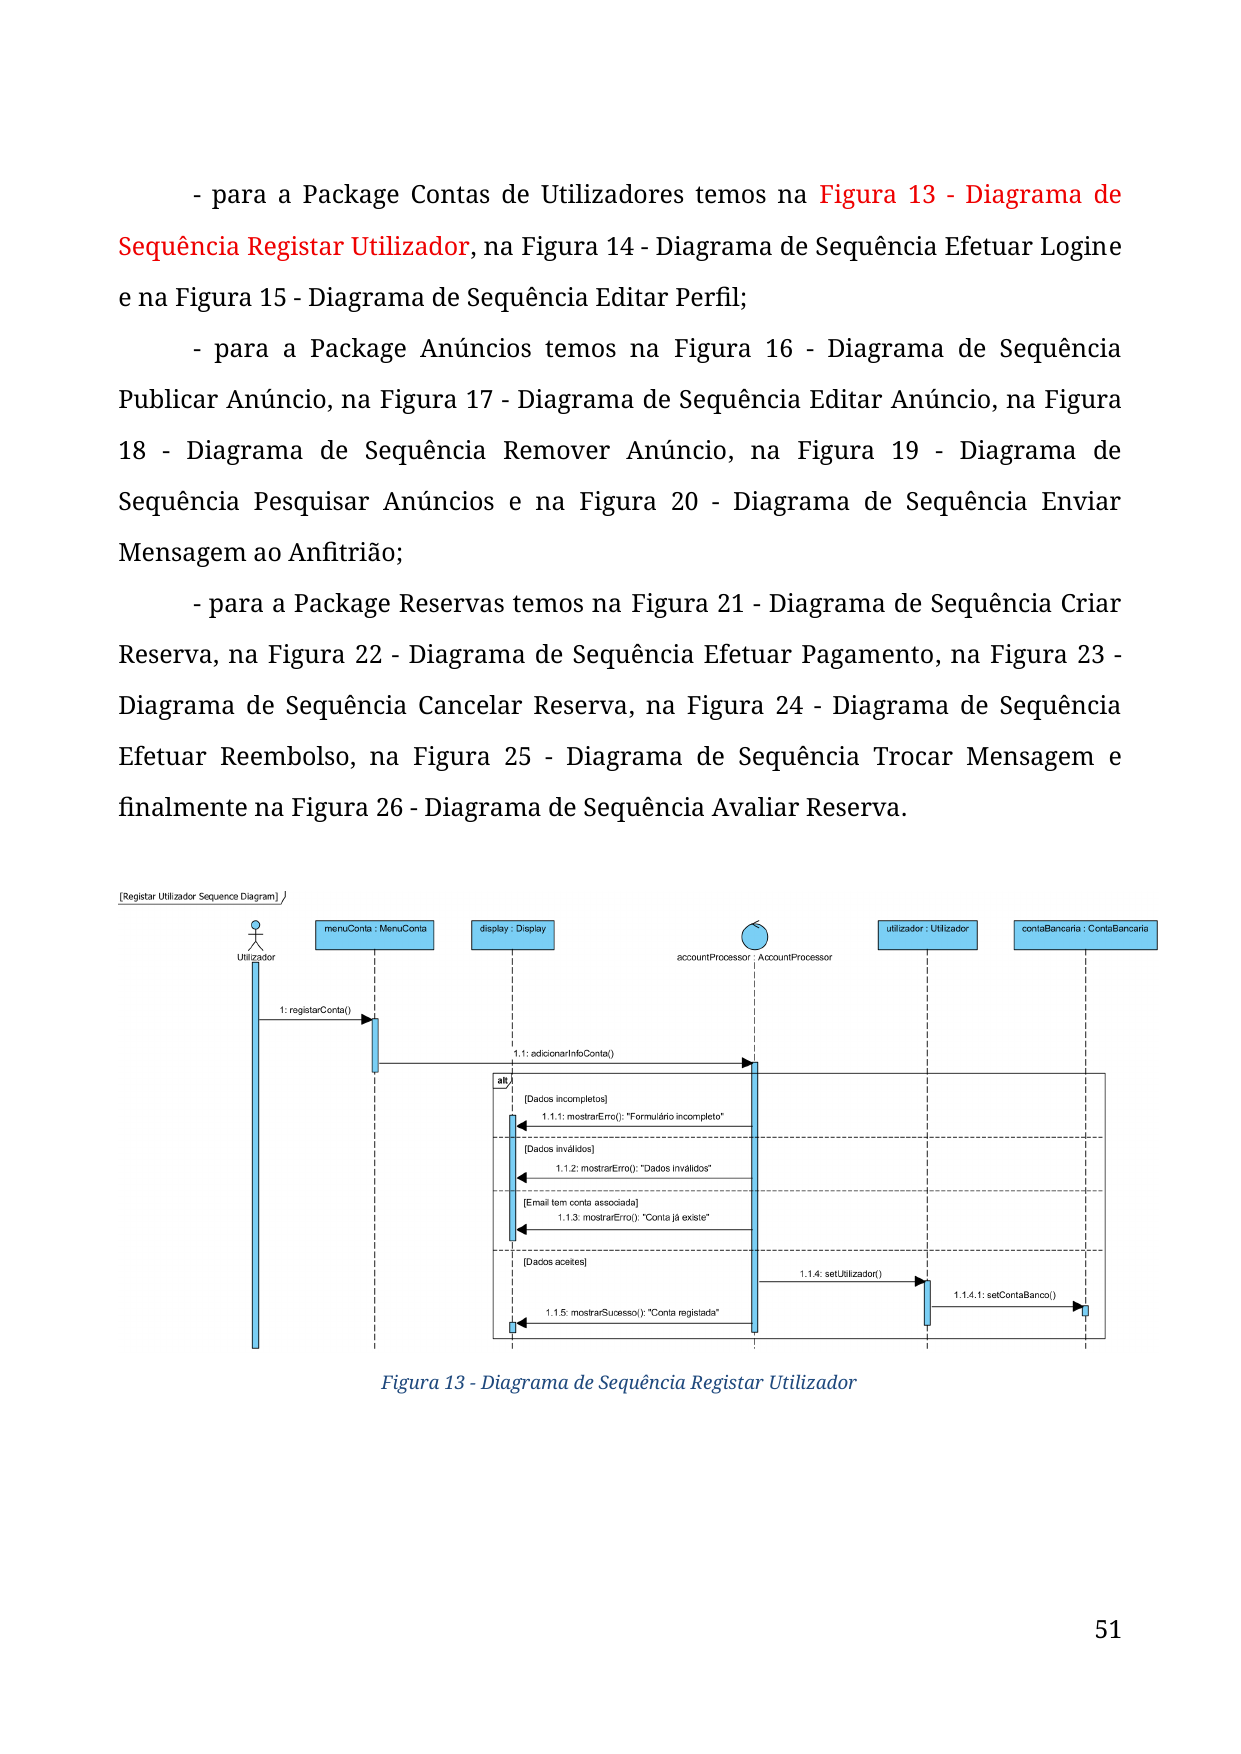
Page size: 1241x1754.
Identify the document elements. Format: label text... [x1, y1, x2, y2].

text - para a Package Contas de Utilizadores temos na Figura 13 - Diagrama de Sequência Registar Utilizador, na Figura 14 - Diagrama de Sequência Efetuar Logine e na Figura 15 - Diagrama de Sequência Editar Perfil; [118, 177, 1122, 313]
text - para a Package Anúncios temos na Figura 16 - Diagrama de Sequência Publicar Anúncio, na Figura 17 - Diagrama de Sequência Editar Anúncio, na Figura 18 - Diagrama de Sequência Remover Anúncio, na Figura 19 - Diagrama de Sequência Pesquisar Anúncios e na Figura 20 - Diagrama de Sequência Enviar Mensagem ao Anfitrião; [118, 330, 1122, 568]
picture [118, 891, 1160, 1353]
text - para a Package Reservas temos na Figura 21 - Diagrama de Sequência Criar Reserva, na Figura 22 - Diagrama de Sequência Efetuar Pagamento, na Figura 23 - Diagrama de Sequência Cancelar Reserva, na Figura 24 - Diagrama de Sequência Efetuar Reembolso, na Figura 25 - Diagrama de Sequência Trocar Mensagem e finalmente na Figura 26 - Diagrama de Sequência Avaliar Reserva. [118, 586, 1122, 824]
